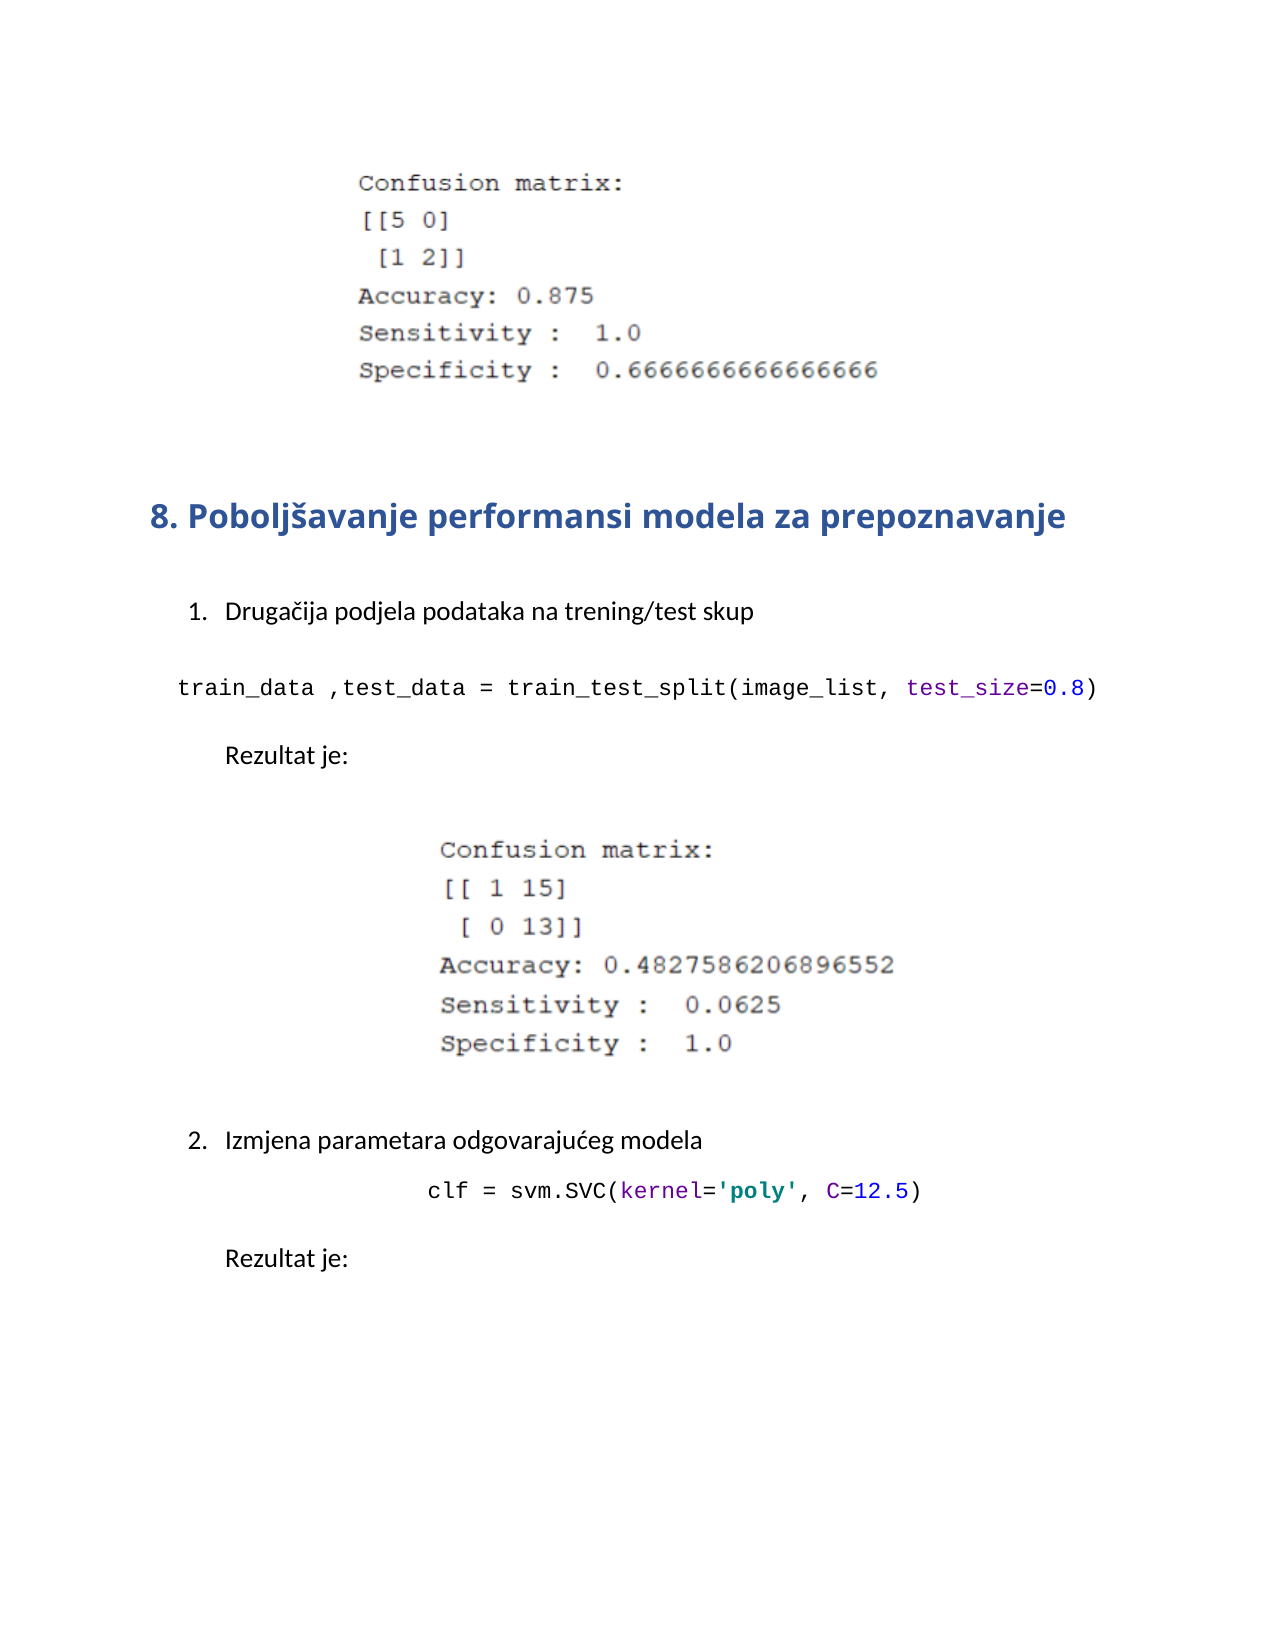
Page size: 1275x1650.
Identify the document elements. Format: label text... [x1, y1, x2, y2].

subtitle 8. Poboljšavanje performansi modela za prepoznavanje [150, 493, 1125, 538]
picture [424, 803, 926, 1085]
list clf = svm.SVC(kernel='poly', C=12.5) [225, 1180, 1125, 1206]
list Rezultat je: [225, 1241, 1125, 1274]
list Izmjena parametara odgovarajućeg modela [187, 1123, 1125, 1156]
text train_data ,test_data = train_test_split(image_list, test_size=0.8) [150, 676, 1125, 702]
picture [343, 150, 932, 419]
list Rezultat je: [225, 738, 1125, 771]
list Drugačija podjela podataka na trening/test skup [187, 594, 1125, 627]
